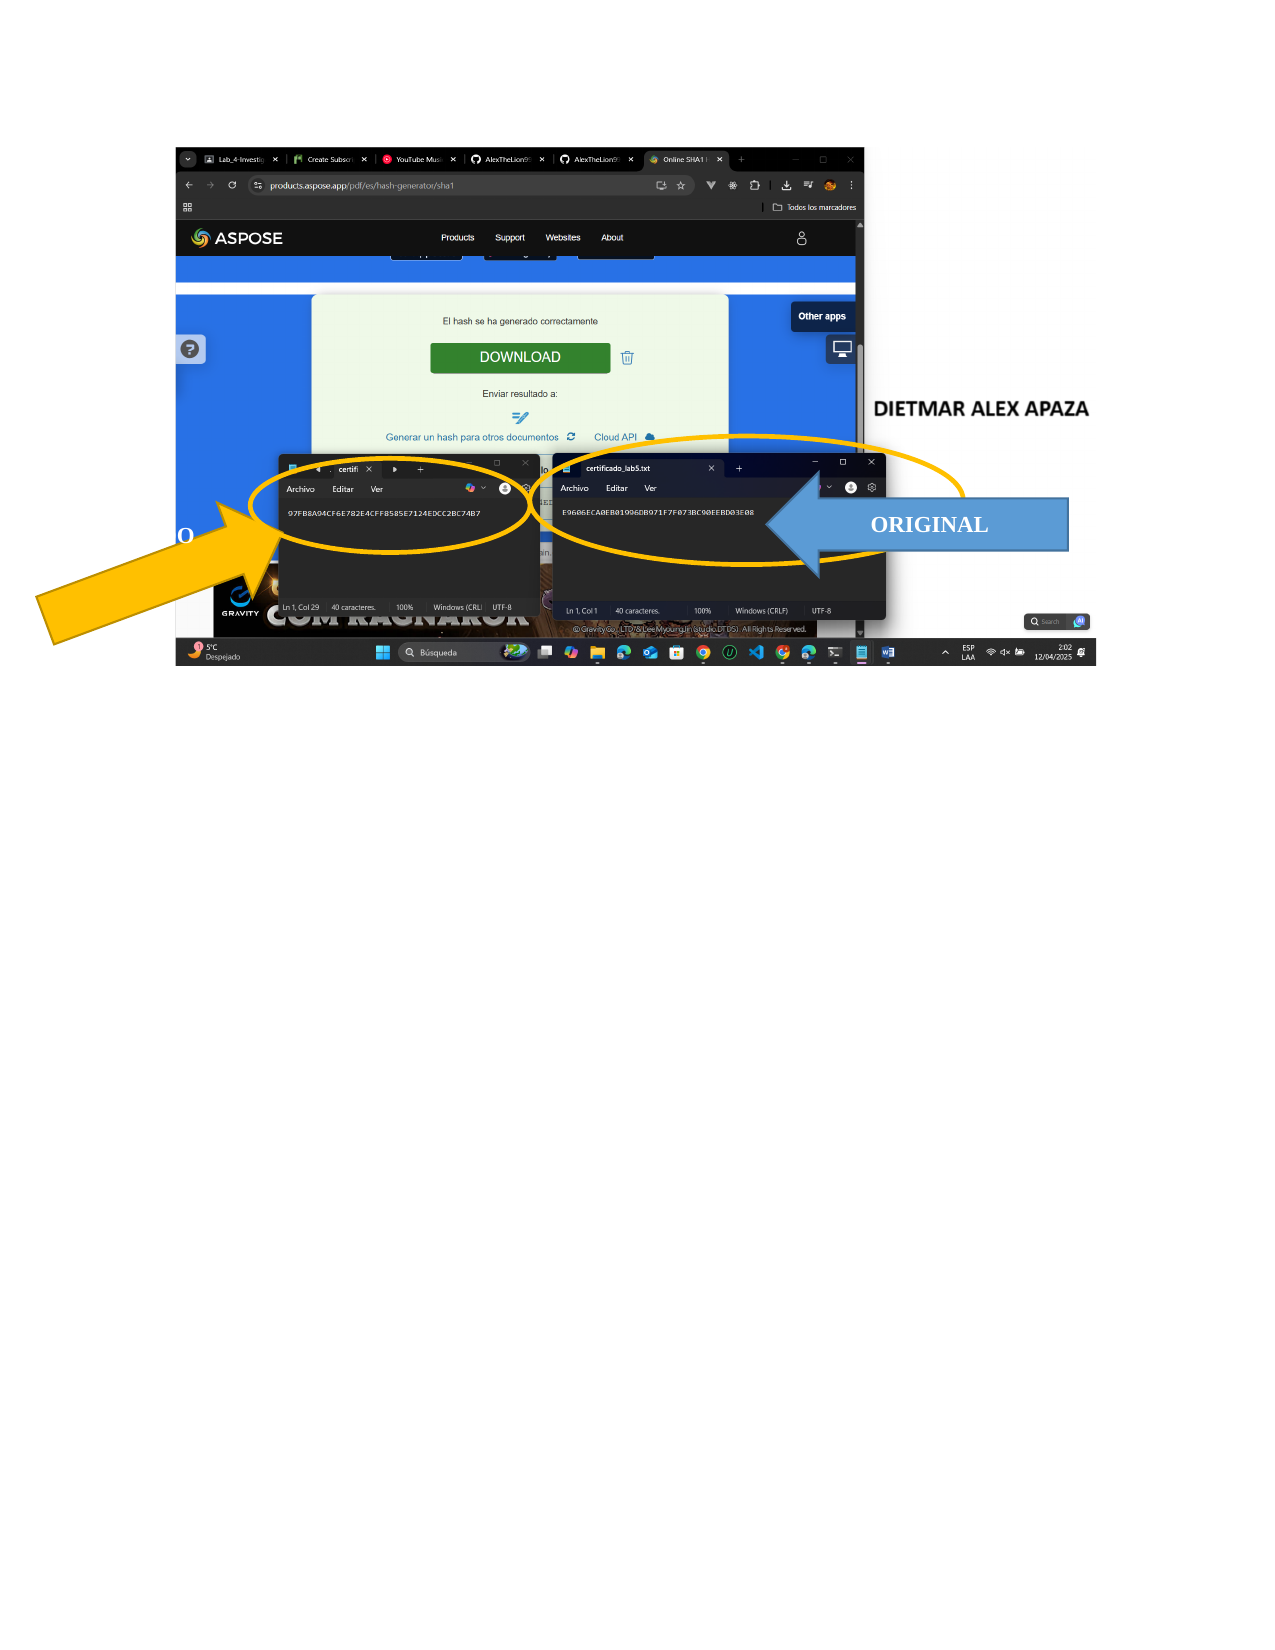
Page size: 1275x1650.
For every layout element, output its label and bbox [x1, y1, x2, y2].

picture [253, 461, 527, 550]
picture [181, 529, 189, 541]
picture [175, 147, 1097, 666]
picture [533, 439, 960, 562]
picture [820, 552, 858, 558]
